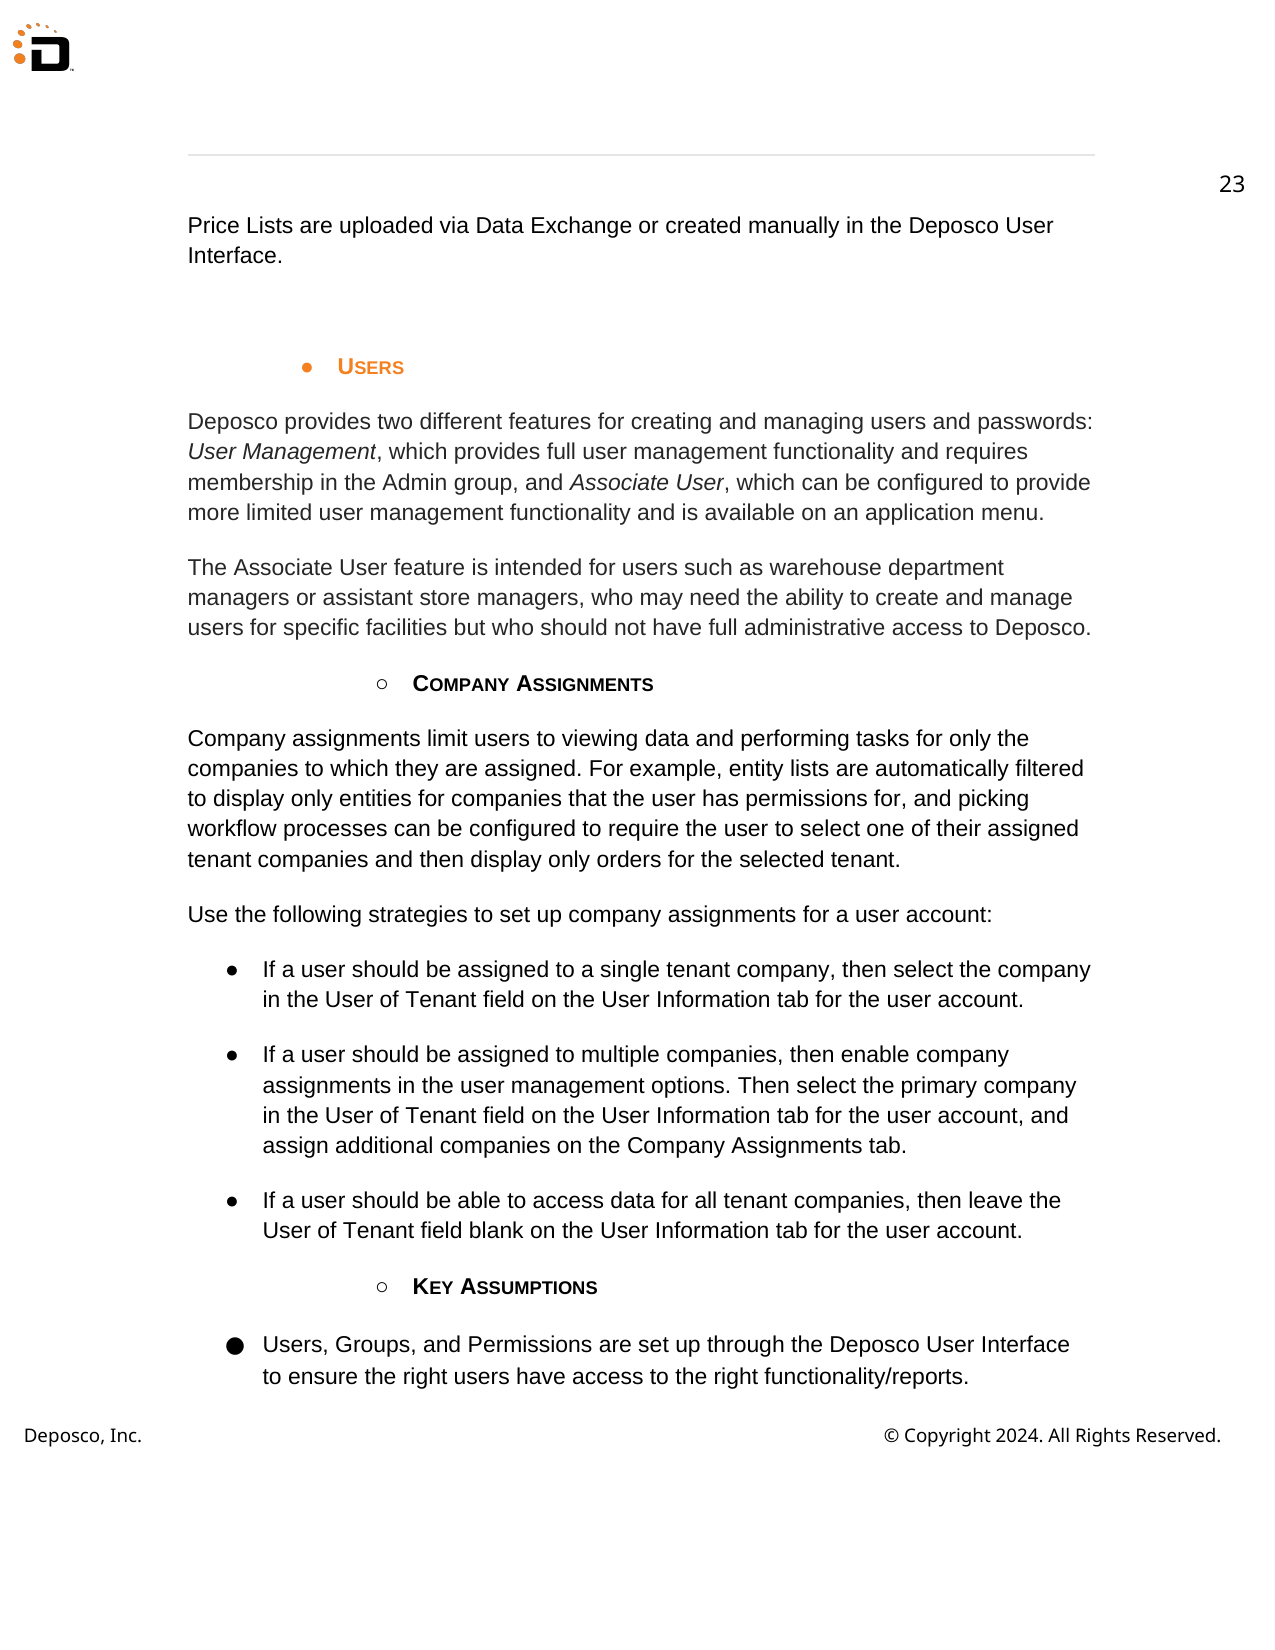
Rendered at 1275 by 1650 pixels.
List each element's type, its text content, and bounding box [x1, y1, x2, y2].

subtitle Key Assumptions [375, 1273, 1095, 1299]
list If a user should be assigned to a single tenant company, then select the company in the User of Tenant field on the User Information tab for the user account. [225, 956, 1095, 1012]
text Company assignments limit users to viewing data and performing tasks for only the companies to which they are assigned. For example, entity lists are automatically filtered to display only entities for companies that the user has permissions for, and picking workflow processes can be configured to require the user to select one of their assigned tenant companies and then display only orders for the selected tenant. [187, 725, 1095, 872]
list Users, Groups, and Permissions are set up through the Deposco User Interface to ensure the right users have access to the right functionality/reports. [225, 1328, 1095, 1389]
subtitle Company Assignments [375, 669, 1095, 696]
text Use the following strategies to set up company assignments for a user account: [187, 901, 1095, 927]
subtitle Users [300, 353, 1095, 379]
list If a user should be able to access data for all tenant companies, then leave the User of Tenant field blank on the User Information tab for the user account. [225, 1187, 1095, 1244]
picture [13, 23, 74, 71]
text Price Lists are uploaded via Data Exchange or created manually in the Deposco User Interface. [187, 212, 1095, 269]
list If a user should be assigned to multiple companies, then enable company assignments in the user management options. Then select the primary company in the User of Tenant field on the User Information tab for the user account, and assign additional companies on the Company Assignments tab. [225, 1041, 1095, 1158]
text Deposco provides two different features for creating and managing users and passwords: User Management, which provides full user management functionality and requires membership in the Admin group, and Associate User, which can be configured to provide more limited user management functionality and is available on an application menu. [187, 408, 1095, 525]
text The Associate User feature is intended for users such as warehouse department managers or assistant store managers, who may need the ability to create and manage users for specific facilities but who should not have full administrative access to Deposco. [187, 554, 1095, 641]
